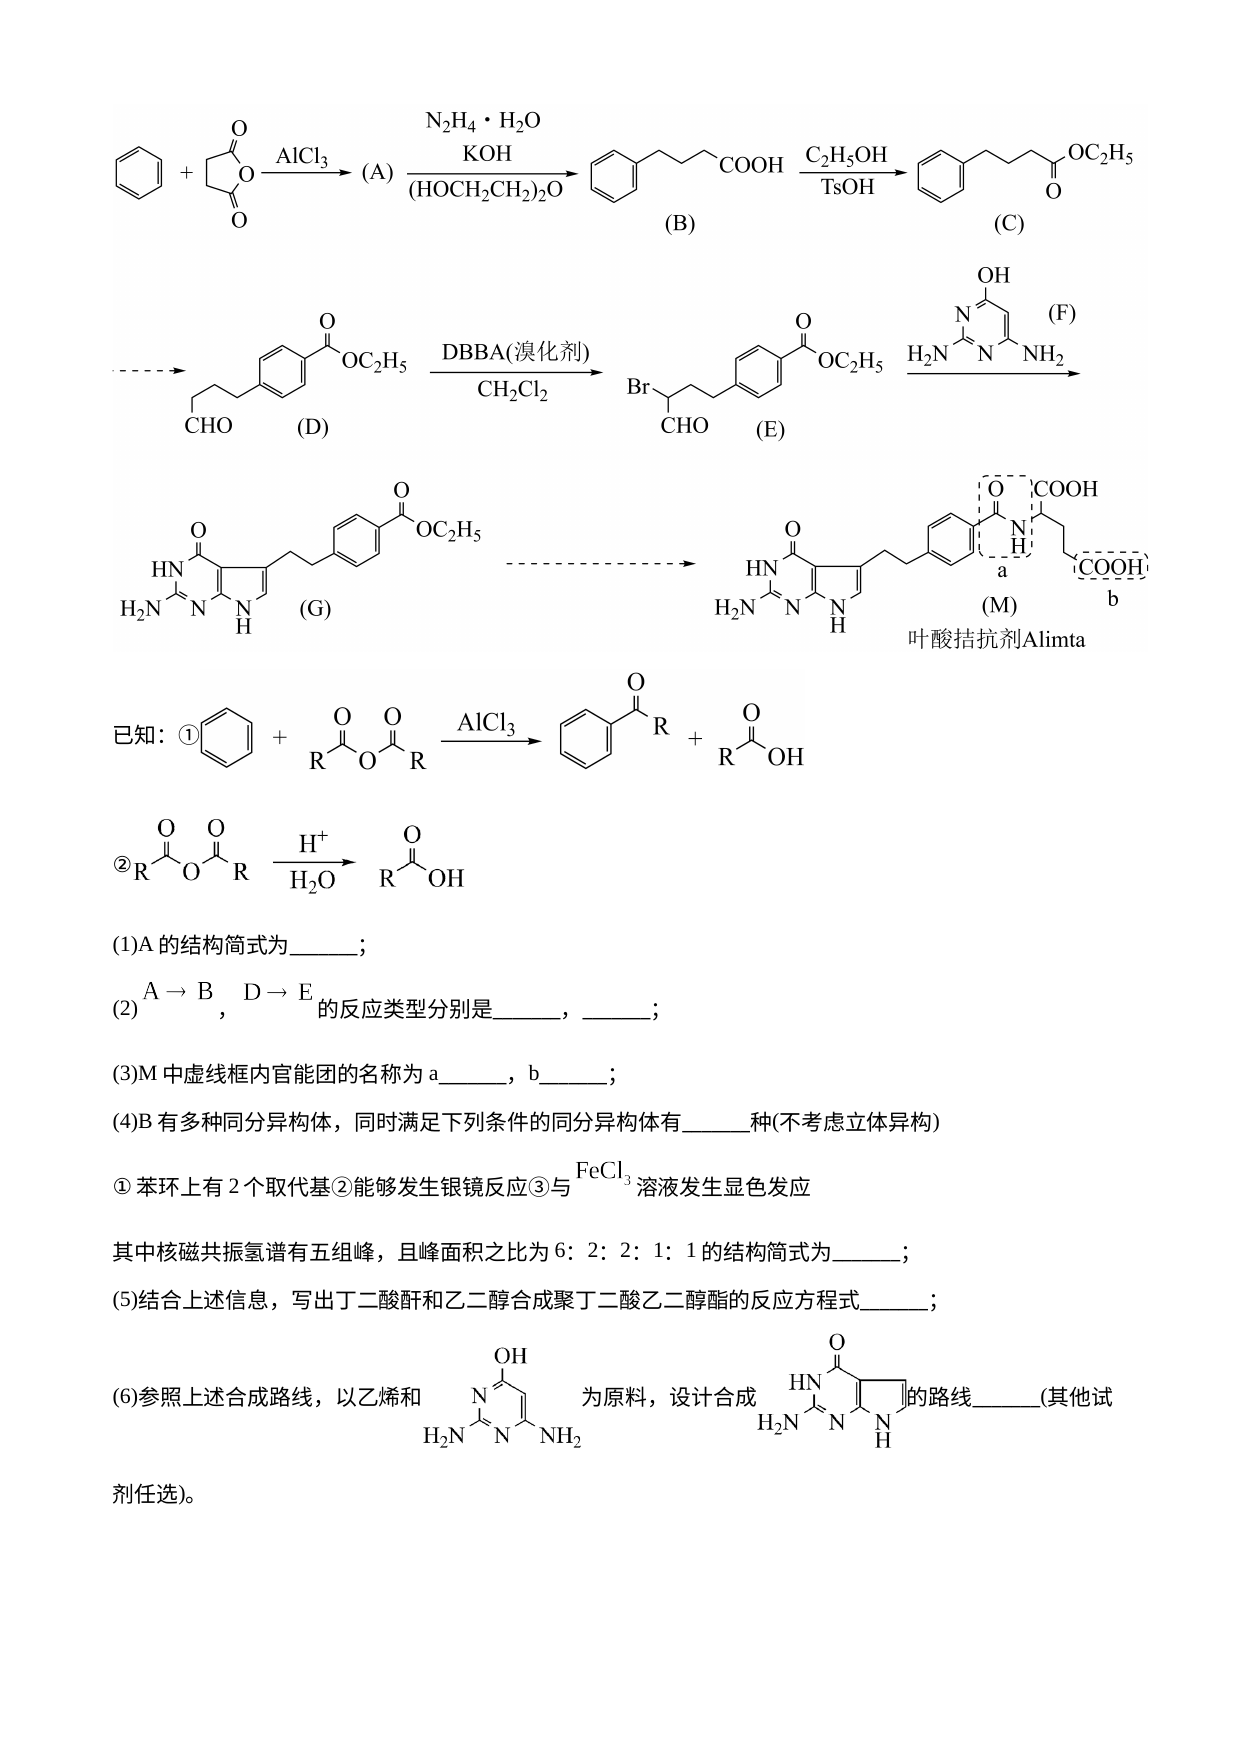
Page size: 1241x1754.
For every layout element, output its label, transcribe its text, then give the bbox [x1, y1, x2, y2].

picture [132, 815, 465, 895]
text ①苯环上有2个取代基②能够发生银镜反应③与溶液发生显色发应 [112, 1153, 1128, 1218]
picture [422, 1345, 582, 1448]
text (3)M中虚线框内官能团的名称为a_______，b_______； [112, 1057, 1128, 1089]
picture [200, 669, 805, 770]
picture [756, 1330, 907, 1448]
text (2)，的反应类型分别是_______，_______； [112, 976, 1128, 1041]
text (5)结合上述信息，写出丁二酸酐和乙二醇合成聚丁二酸乙二醇酯的反应方程式_______； [112, 1282, 1128, 1315]
text (6)参照上述合成路线，以乙烯和为原料，设计合成的路线_______(其他试剂任选)。 [112, 1331, 1128, 1509]
text (4)B有多种同分异构体，同时满足下列条件的同分异构体有_______种(不考虑立体异构) [112, 1105, 1128, 1137]
text 其中核磁共振氢谱有五组峰，且峰面积之比为6：2：2：1：1的结构简式为_______； [112, 1234, 1128, 1267]
text (1)A的结构简式为_______； [112, 927, 1128, 960]
